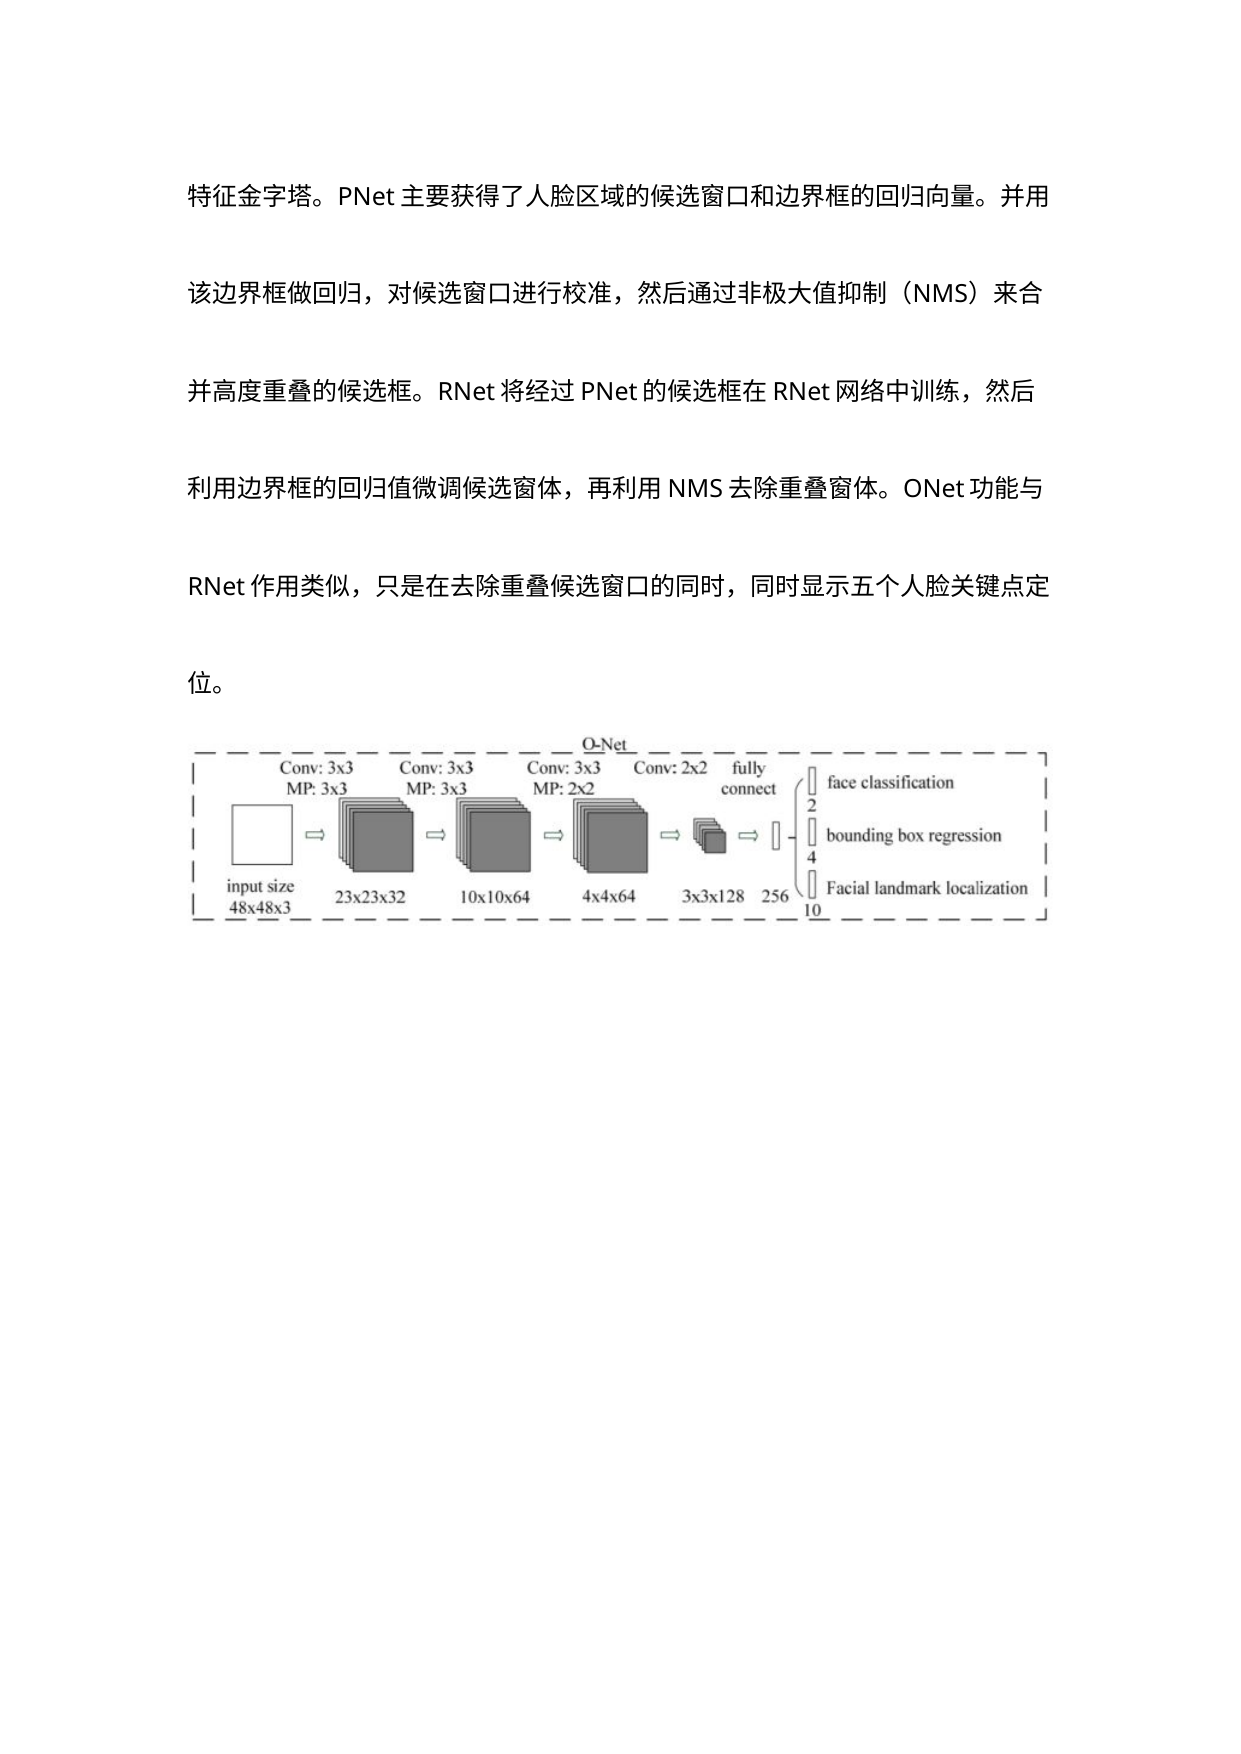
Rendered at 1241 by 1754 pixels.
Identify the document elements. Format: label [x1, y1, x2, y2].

text [187, 162, 1053, 714]
picture [187, 735, 1053, 926]
